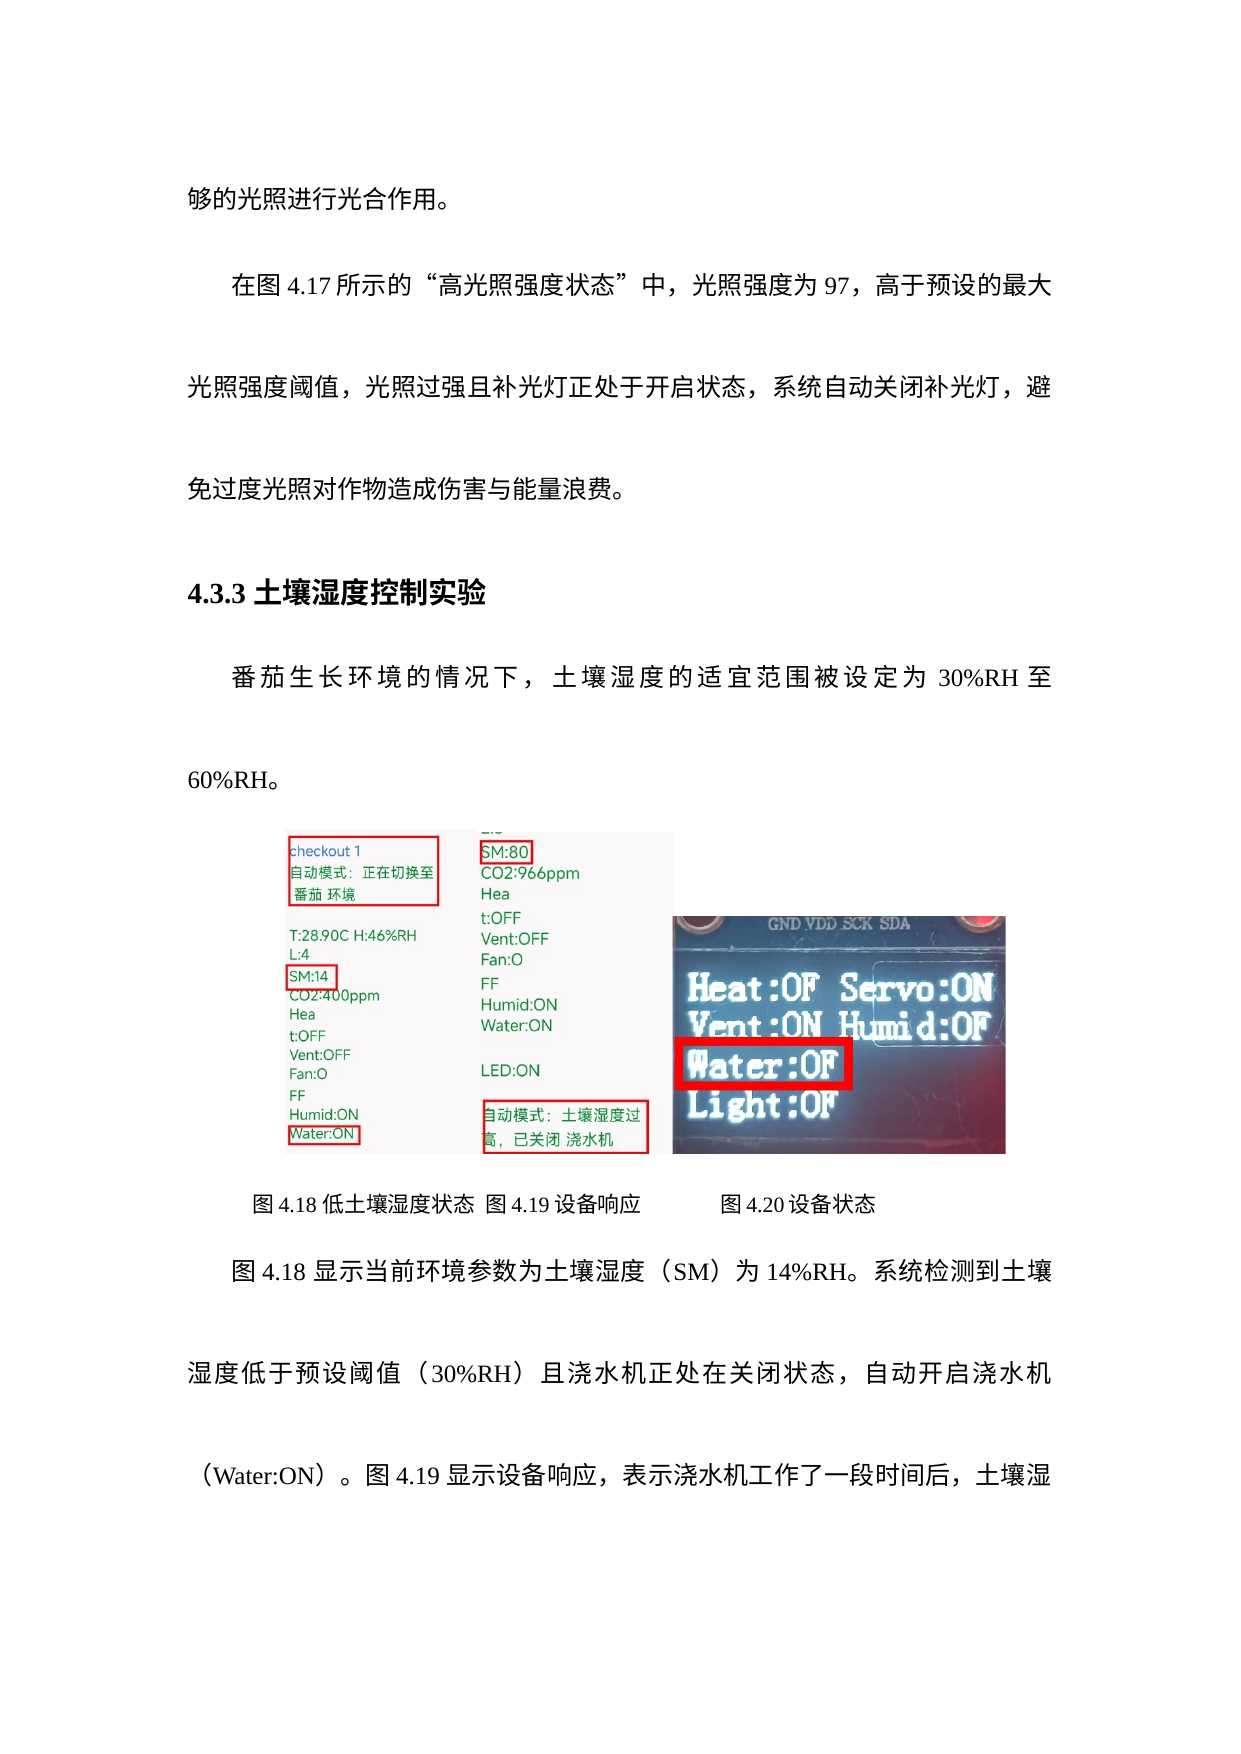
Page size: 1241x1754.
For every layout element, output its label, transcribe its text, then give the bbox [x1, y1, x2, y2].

text 4.3.3 土壤湿度控制实验 [187, 557, 1053, 624]
text 在图4.17所示的“高光照强度状态”中，光照强度为97，高于预设的最大光照强度阈值，光照过强且补光灯正处于开启状态，系统自动关闭补光灯，避免过度光照对作物造成伤害与能量浪费。 [187, 250, 1053, 522]
text 图4.18 低土壤湿度状态 图4.19设备响应 图4.20设备状态 [187, 1186, 1053, 1220]
picture [284, 829, 1006, 1154]
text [187, 1236, 1053, 1507]
text 番茄生长环境的情况下，土壤湿度的适宜范围被设定为30%RH至60%RH。 [187, 642, 1053, 811]
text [187, 164, 1053, 232]
